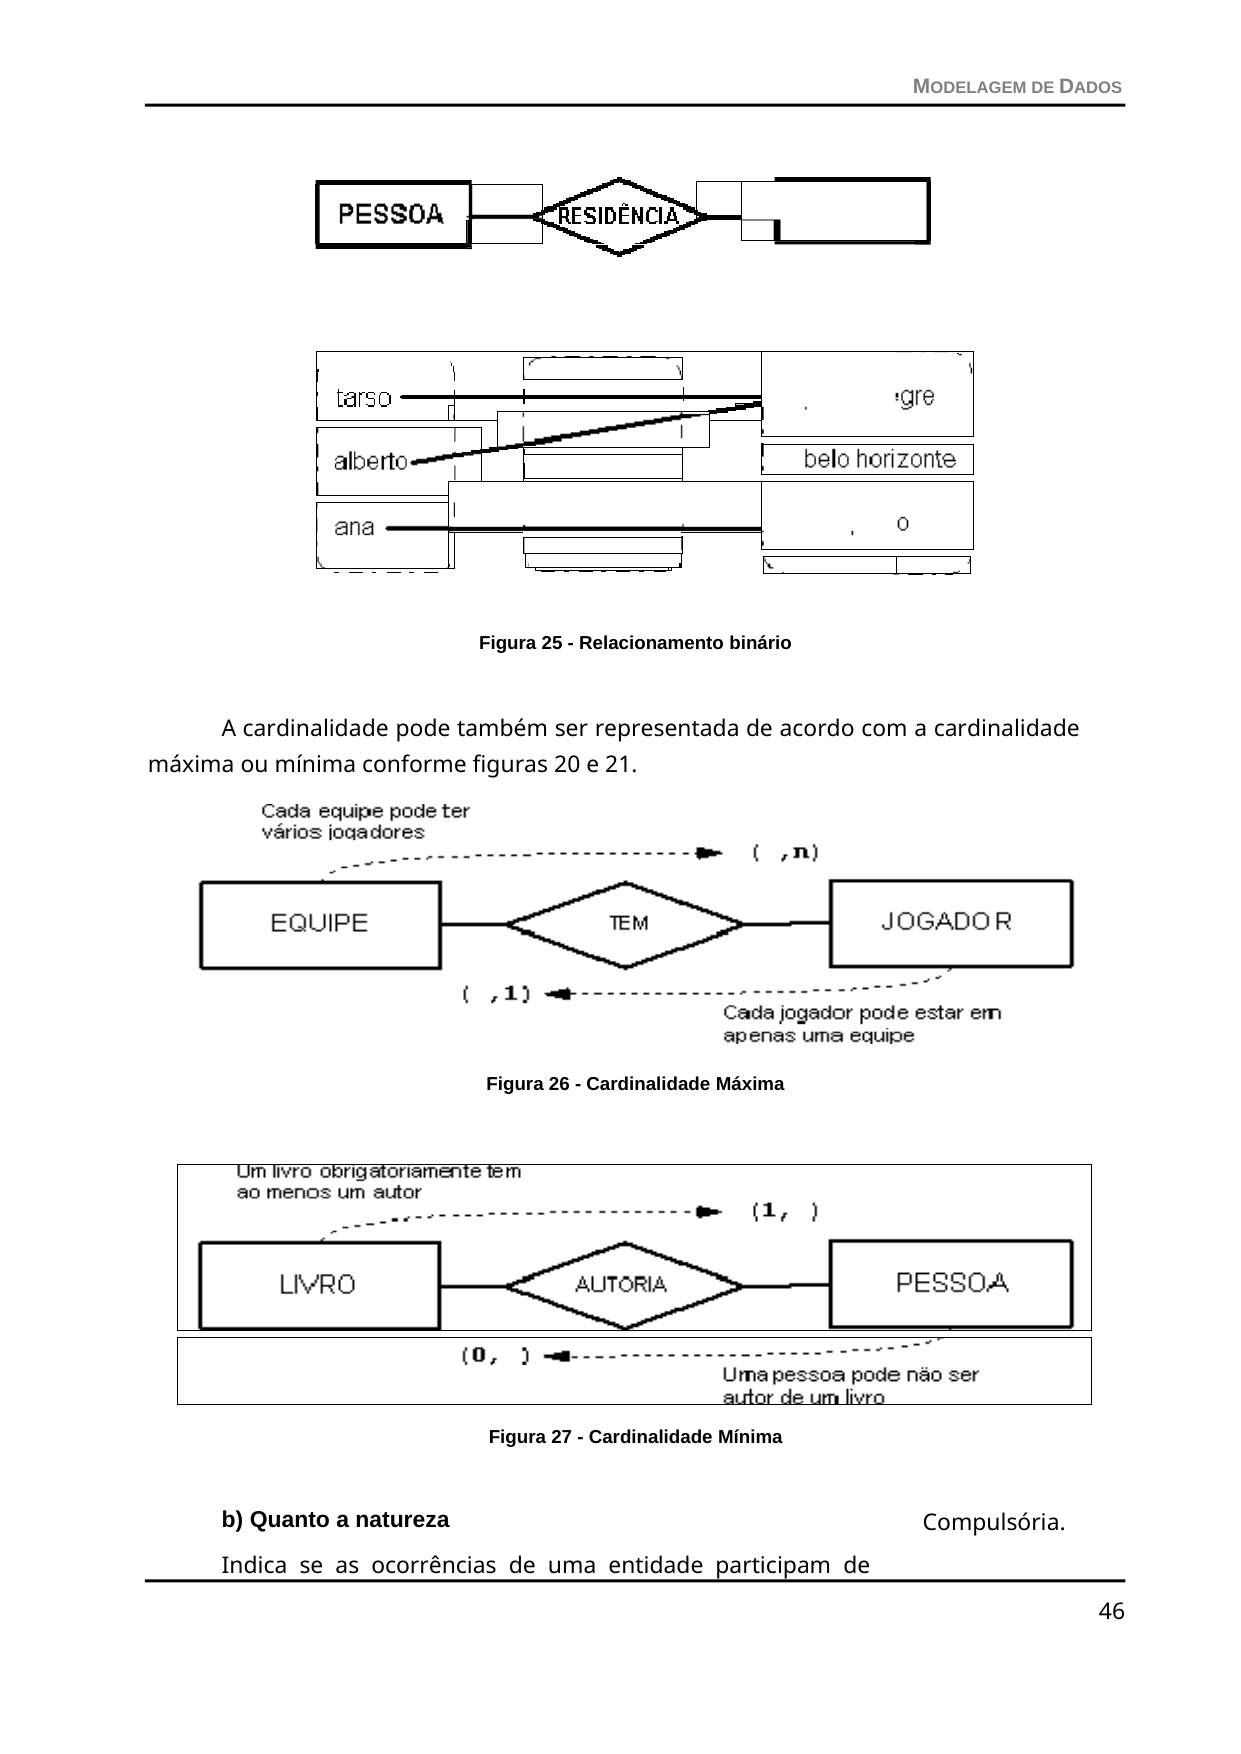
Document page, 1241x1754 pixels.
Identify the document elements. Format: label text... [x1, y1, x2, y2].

picture [526, 554, 681, 567]
text Figura 26 - Cardinalidade Máxima [378, 1072, 892, 1094]
picture [764, 557, 896, 573]
text Figura 27 - Cardinalidade Mínima [147, 1426, 1123, 1447]
picture [449, 533, 454, 568]
picture [762, 445, 973, 474]
picture [178, 804, 1092, 1044]
picture [178, 1338, 1091, 1404]
text Indica se as ocorrências de uma entidade participam de Compulsória. [148, 1549, 891, 1580]
picture [897, 557, 970, 573]
picture [449, 406, 454, 420]
picture [697, 182, 741, 215]
picture [742, 182, 930, 240]
subtitle Quanto a natureza [221, 1506, 891, 1532]
picture [524, 538, 682, 553]
picture [317, 428, 481, 495]
picture [317, 503, 448, 568]
text A cardinalidade pode também ser representada de acordo com a cardinalidade máxima ou mínima conforme figuras 20 e 21. [148, 712, 1124, 779]
picture [762, 352, 973, 436]
picture [710, 407, 761, 420]
picture [524, 455, 682, 478]
text Figura 25 - Relacionamento binário [378, 631, 892, 653]
picture [524, 448, 682, 454]
picture [498, 412, 709, 447]
picture [316, 185, 542, 243]
picture [449, 482, 761, 532]
picture [467, 221, 471, 243]
text Indica se as ocorrências de uma entidade participam de Compulsória. [922, 1506, 1163, 1537]
picture [317, 352, 761, 420]
picture [762, 482, 973, 549]
picture [178, 1165, 1091, 1330]
